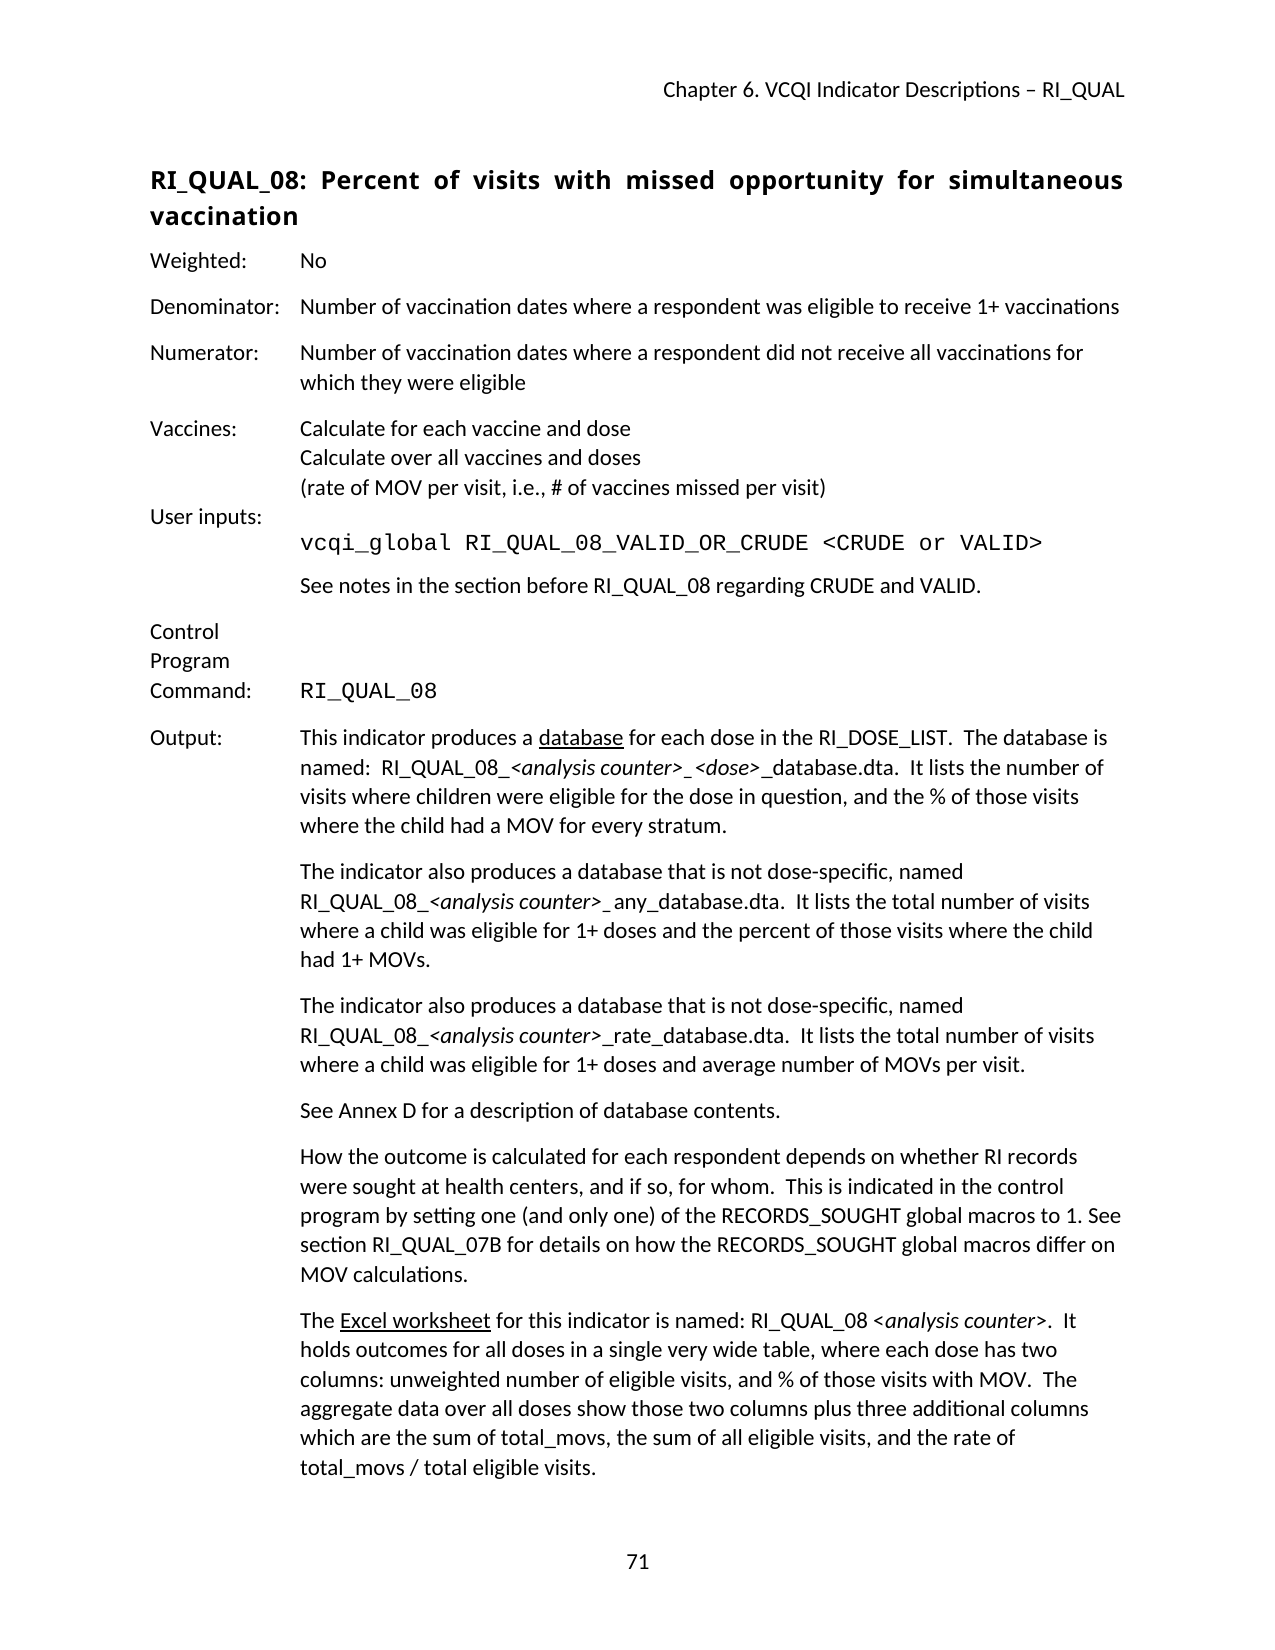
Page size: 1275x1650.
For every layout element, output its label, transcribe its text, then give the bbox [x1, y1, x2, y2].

text The Excel worksheet for this indicator is named: RI_QUAL_08 <analysis counter>. It holds outcomes for all doses in a single very wide table, where each dose has two columns: unweighted number of eligible visits, and % of those visits with MOV. The aggregate data over all doses show those two columns plus three additional columns which are the sum of total_movs, the sum of all eligible visits, and the rate of total_movs / total eligible visits. [300, 1306, 1125, 1481]
text How the outcome is calculated for each respondent depends on whether RI records were sought at health centers, and if so, for whom. This is indicated in the control program by setting one (and only one) of the RECORDS_SOUGHT global macros to 1. See section RI_QUAL_07B for details on how the RECORDS_SOUGHT global macros differ on MOV calculations. [300, 1142, 1125, 1288]
text User inputs: [150, 502, 1125, 530]
text Calculate over all vaccines and doses (rate of MOV per visit, i.e., # of vaccines missed per visit) [300, 443, 1125, 501]
text Numerator: Number of vaccination dates where a respondent did not receive all vaccinations for which they were eligible [150, 338, 1125, 396]
text The indicator also produces a database that is not dose-specific, named RI_QUAL_08_<analysis counter>_any_database.dta. It lists the total number of visits where a child was eligible for 1+ doses and the percent of those visits where the child had 1+ MOVs. [300, 857, 1125, 973]
text Control Program Command: RI_QUAL_08 [150, 617, 1125, 705]
text See notes in the section before RI_QUAL_08 regarding CRUDE and VALID. [300, 571, 1125, 599]
subtitle RI_QUAL_08: Percent of visits with missed opportunity for simultaneous vaccination [150, 162, 1125, 232]
text See Annex D for a description of database contents. [300, 1096, 1125, 1124]
text Weighted: No [150, 246, 1125, 274]
text Denominator: Number of vaccination dates where a respondent was eligible to receive 1+ vaccinations [150, 292, 1125, 321]
text vcqi_global RI_QUAL_08_VALID_OR_CRUDE <CRUDE or VALID> [225, 531, 1125, 557]
text Vaccines: Calculate for each vaccine and dose [150, 414, 1125, 442]
text Output: This indicator produces a database for each dose in the RI_DOSE_LIST. The database is named: RI_QUAL_08_<analysis counter>_<dose>_database.dta. It lists the number of visits where children were eligible for the dose in question, and the % of those visits where the child had a MOV for every stratum. [150, 723, 1125, 839]
text The indicator also produces a database that is not dose-specific, named RI_QUAL_08_<analysis counter>_rate_database.dta. It lists the total number of visits where a child was eligible for 1+ doses and average number of MOVs per visit. [300, 992, 1125, 1078]
